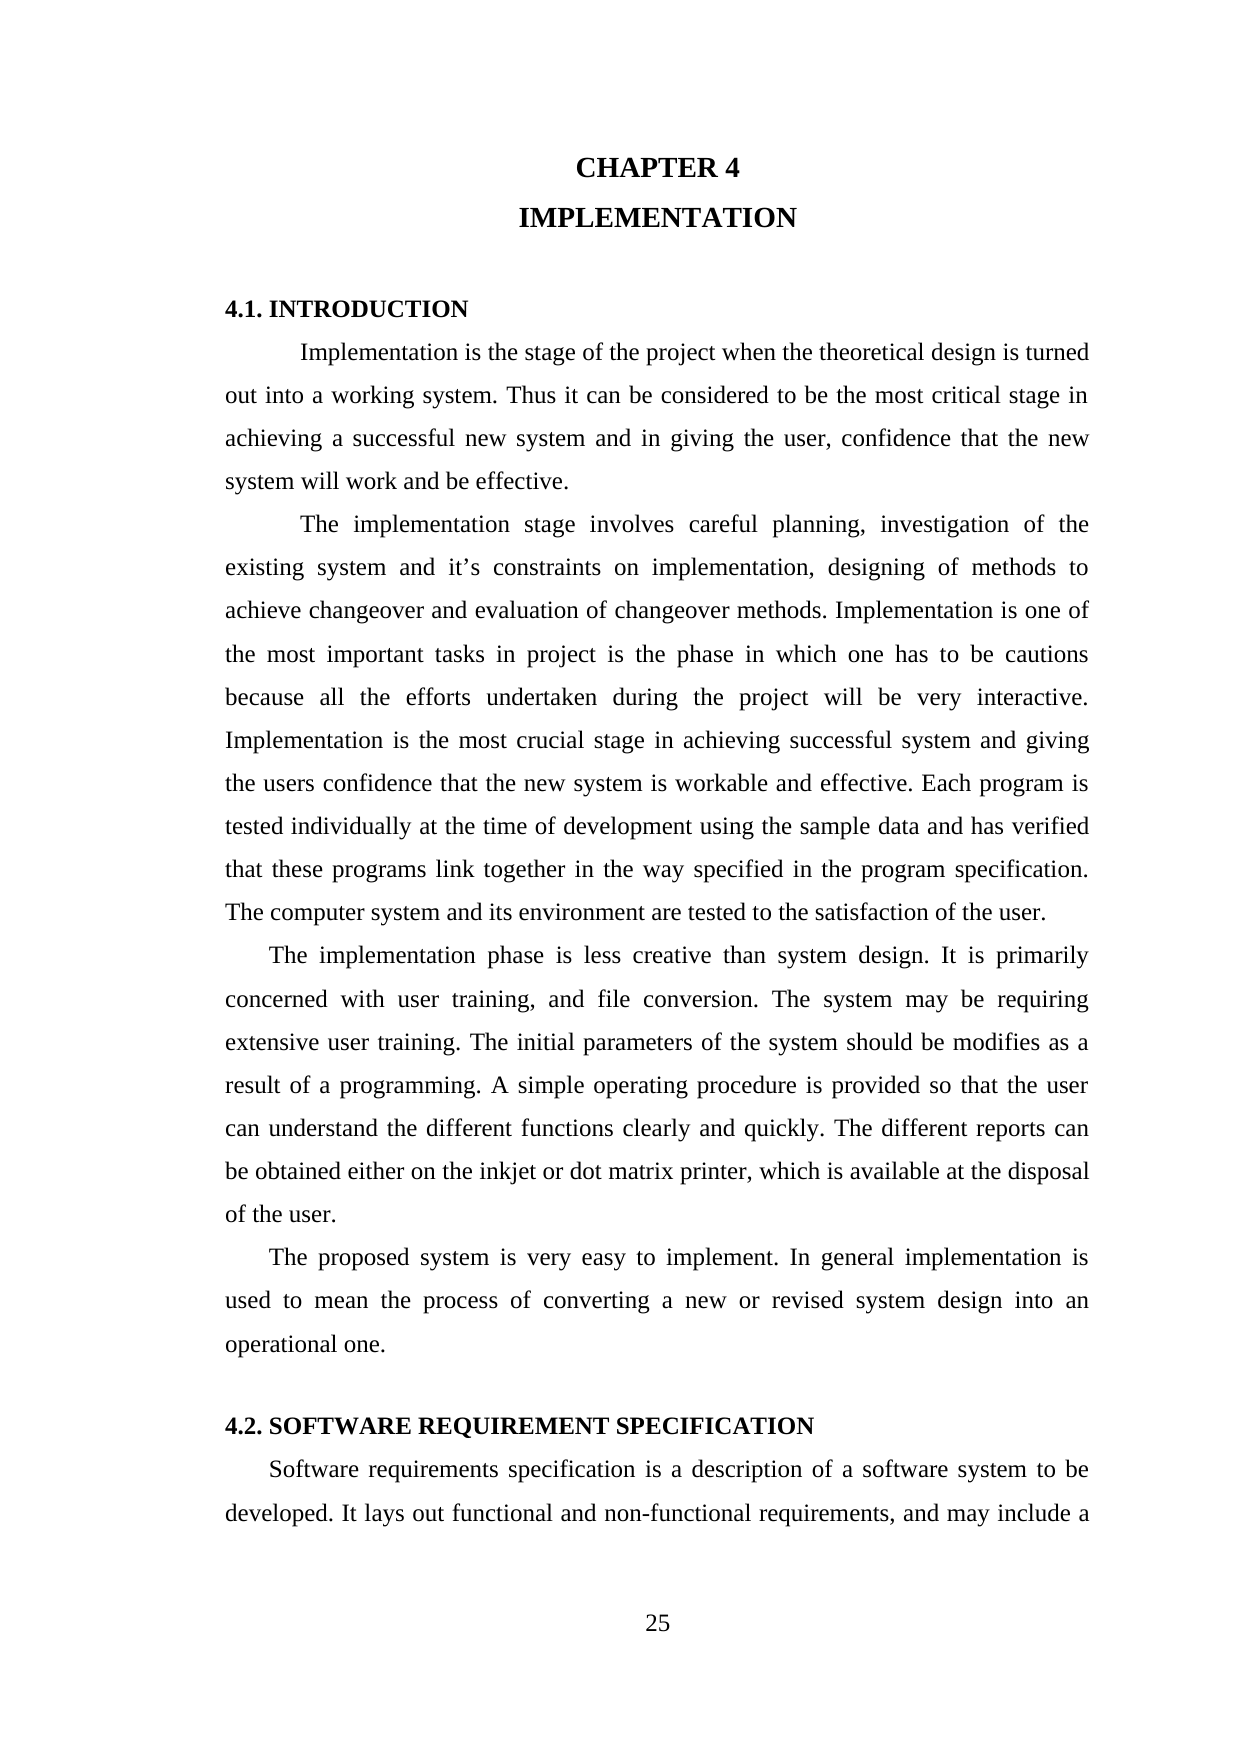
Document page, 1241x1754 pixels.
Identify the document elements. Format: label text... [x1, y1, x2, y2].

text 4.2. SOFTWARE REQUIREMENT SPECIFICATION [225, 1411, 1090, 1440]
text CHAPTER 4 [225, 150, 1090, 183]
text The proposed system is very easy to implement. In general implementation is used to mean the process of converting a new or revised system design into an operational one. [225, 1242, 1090, 1357]
text The implementation phase is less creative than system design. It is primarily concerned with user training, and file conversion. The system may be requiring extensive user training. The initial parameters of the system should be modifies as a result of a programming. A simple operating procedure is provided so that the user can understand the different functions clearly and quickly. The different reports can be obtained either on the inkjet or dot matrix printer, which is available at the disposal of the user. [225, 941, 1090, 1228]
text The implementation stage involves careful planning, investigation of the existing system and it’s constraints on implementation, designing of methods to achieve changeover and evaluation of changeover methods. Implementation is one of the most important tasks in project is the phase in which one has to be cautions because all the efforts undertaken during the project will be very interactive. Implementation is the most crucial stage in achieving successful system and giving the users confidence that the new system is workable and effective. Each program is tested individually at the time of development using the sample data and has verified that these programs link together in the way specified in the program specification. The computer system and its environment are tested to the satisfaction of the user. [225, 509, 1090, 926]
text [225, 1454, 1090, 1526]
text 4.1. INTRODUCTION [225, 294, 1090, 322]
text IMPLEMENTATION [225, 200, 1090, 234]
text implementation is the stage of the project when the theoretical design is turned out into a working system. Thus it can be considered to be the most critical stage in achieving a successful new system and in giving the user, confidence that the new system will work and be effective. [225, 337, 1090, 495]
